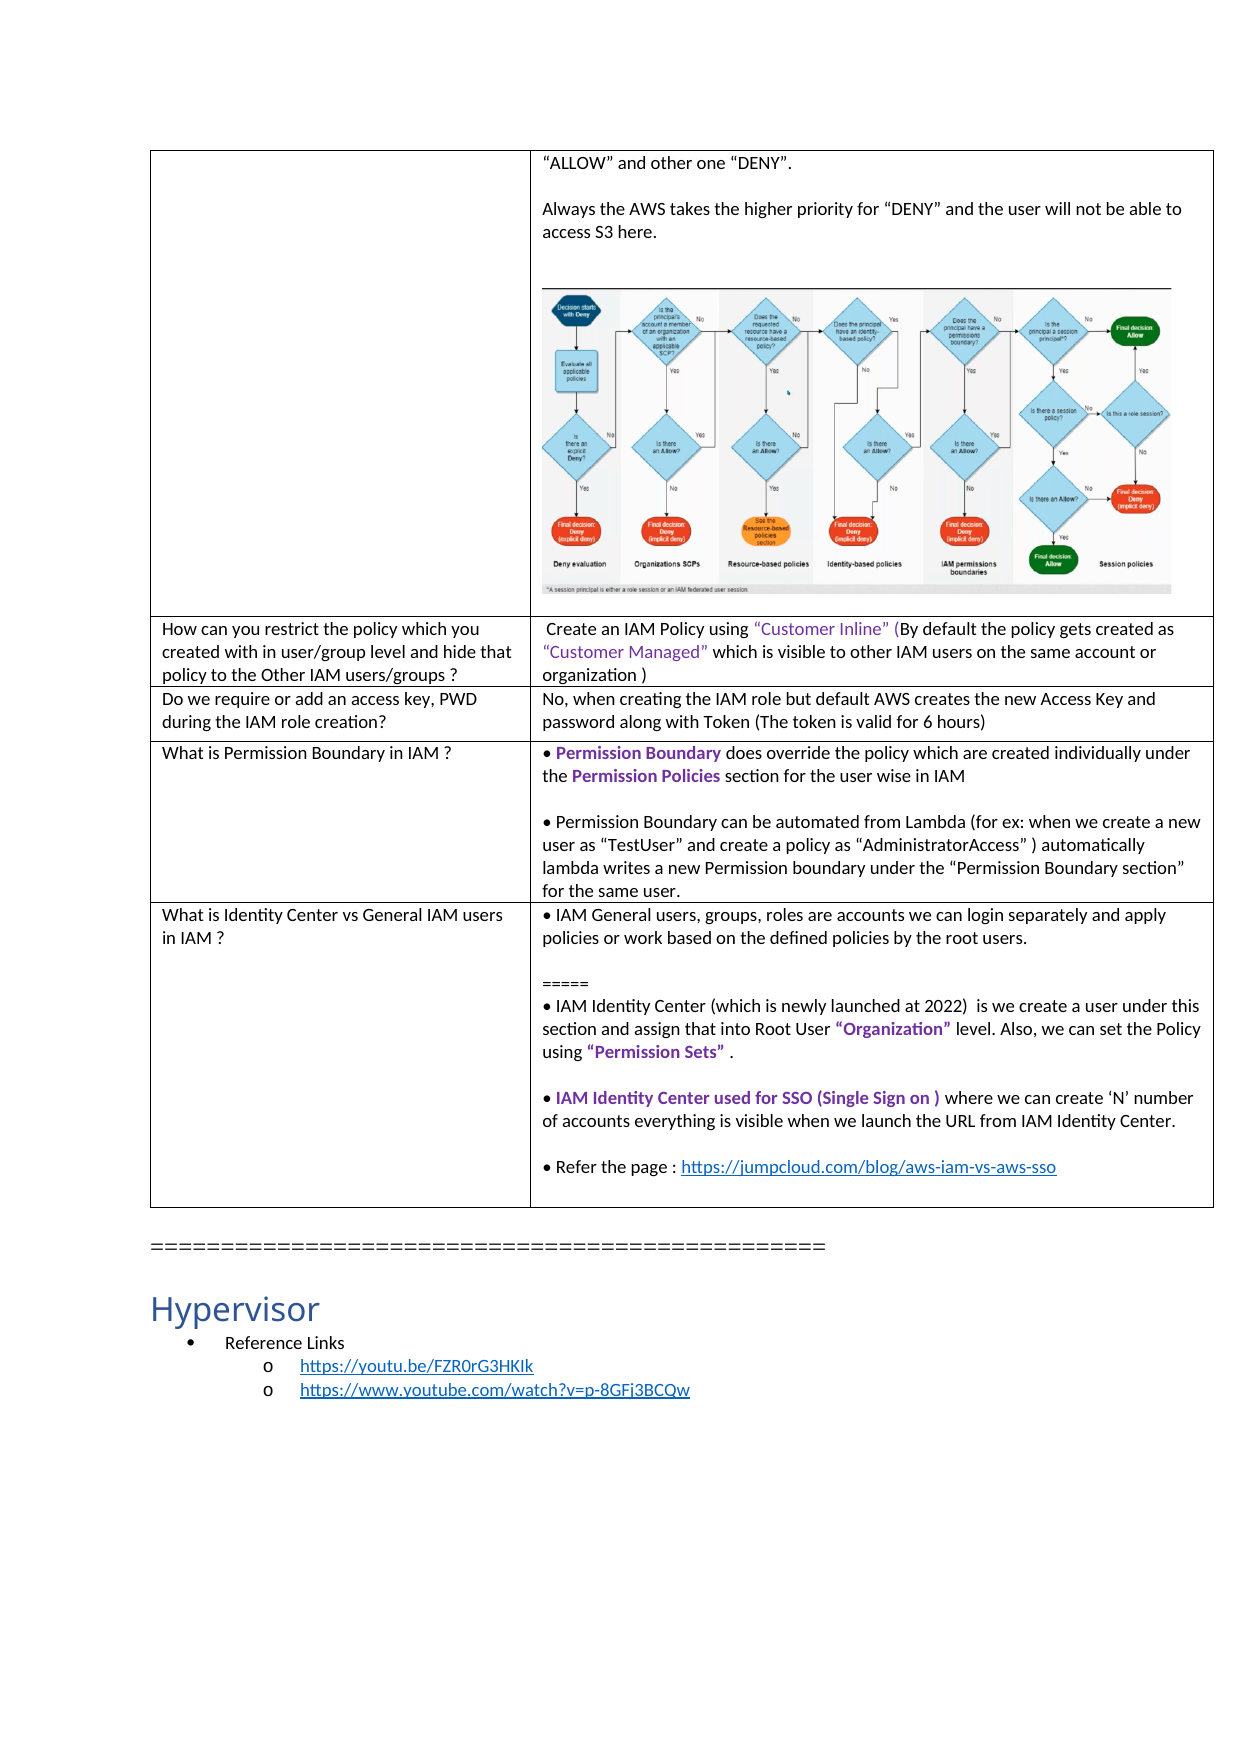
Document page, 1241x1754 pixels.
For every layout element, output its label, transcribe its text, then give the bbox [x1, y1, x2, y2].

list https://youtu.be/FZR0rG3HKIk [262, 1354, 1090, 1378]
table_cell What is Permission Boundary in IAM ? [151, 742, 530, 902]
table_cell • IAM General users, groups, roles are accounts we can login separately and apply policies or work based on the defined policies by the root users. ===== • IAM Identity Center (which is newly launched at 2022) is we create a user under this section and assign that into Root User “Organization” level. Also, we can set the Policy using “Permission Sets” . • IAM Identity Center used for SSO (Single Sign on ) where we can create ‘N’ number of accounts everything is visible when we launch the URL from IAM Identity Center. • Refer the page : https://jumpcloud.com/blog/aws-iam-vs-aws-sso [531, 903, 1213, 1207]
table_cell • Permission Boundary does override the policy which are created individually under the Permission Policies section for the user wise in IAM • Permission Boundary can be automated from Lambda (for ex: when we create a new user as “TestUser” and create a policy as “AdministratorAccess” ) automatically lambda writes a new Permission boundary under the “Permission Boundary section” for the same user. [531, 742, 1213, 902]
list Reference Links [187, 1331, 1090, 1354]
text ================================================ [150, 1232, 1090, 1261]
table_cell How can you restrict the policy which you created with in user/group level and hide that policy to the Other IAM users/groups ? [151, 617, 530, 686]
list https://www.youtube.com/watch?v=p-8GFj3BCQw [262, 1378, 1090, 1402]
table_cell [531, 151, 1213, 616]
table_cell No, when creating the IAM role but default AWS creates the new Access Key and password along with Token (The token is valid for 6 hours) [531, 687, 1213, 741]
table_cell Do we require or add an access key, PWD during the IAM role creation? [151, 687, 530, 741]
picture [542, 288, 1172, 594]
table_cell Create an IAM Policy using “Customer Inline” (By default the policy gets created as “Customer Managed” which is visible to other IAM users on the same account or organization ) [531, 617, 1213, 686]
table_cell What is Identity Center vs General IAM users in IAM ? [151, 903, 530, 1207]
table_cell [151, 151, 530, 616]
subtitle Hypervisor [150, 1286, 1090, 1331]
